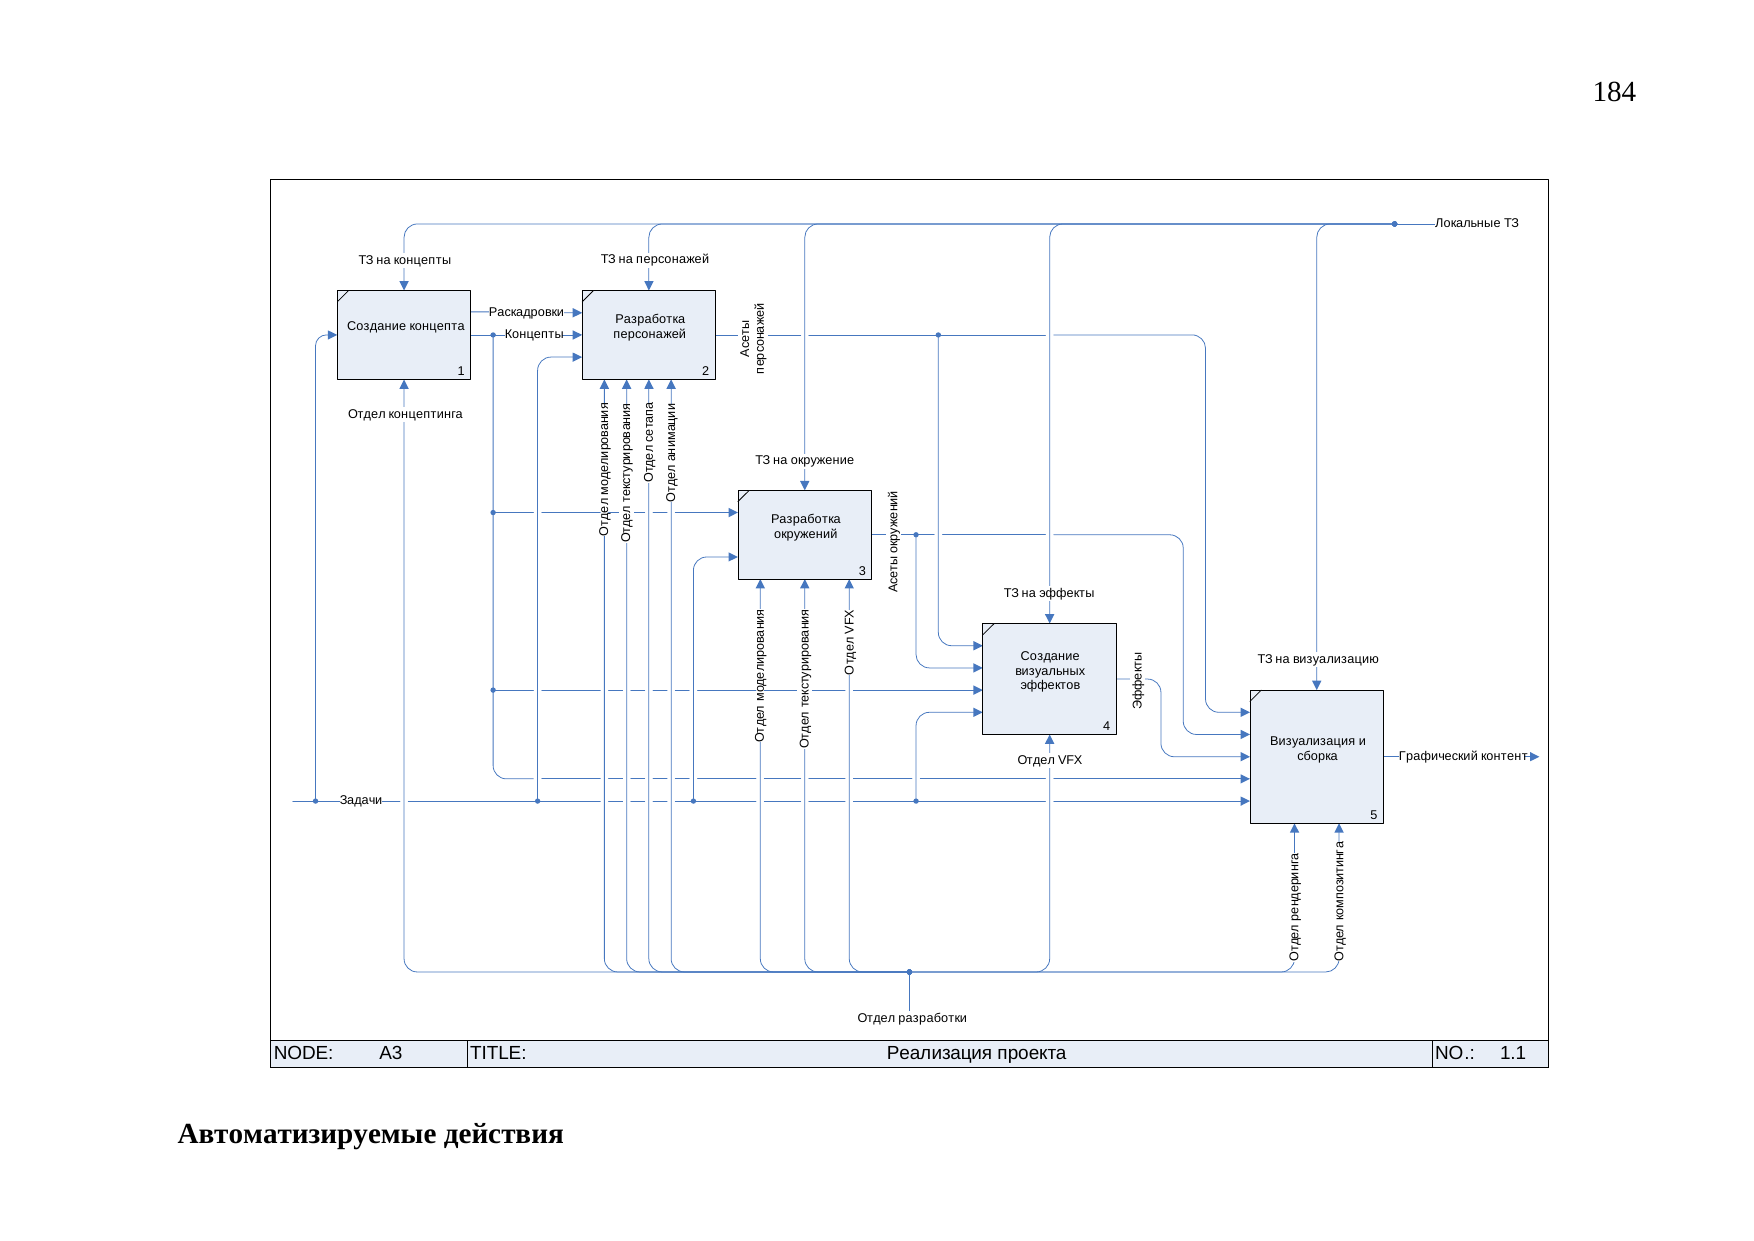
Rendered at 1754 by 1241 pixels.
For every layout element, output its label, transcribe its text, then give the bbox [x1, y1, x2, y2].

table_cell 7.7 [638, 749, 813, 973]
text Автоматизируемые действия [118, 1117, 1636, 1150]
